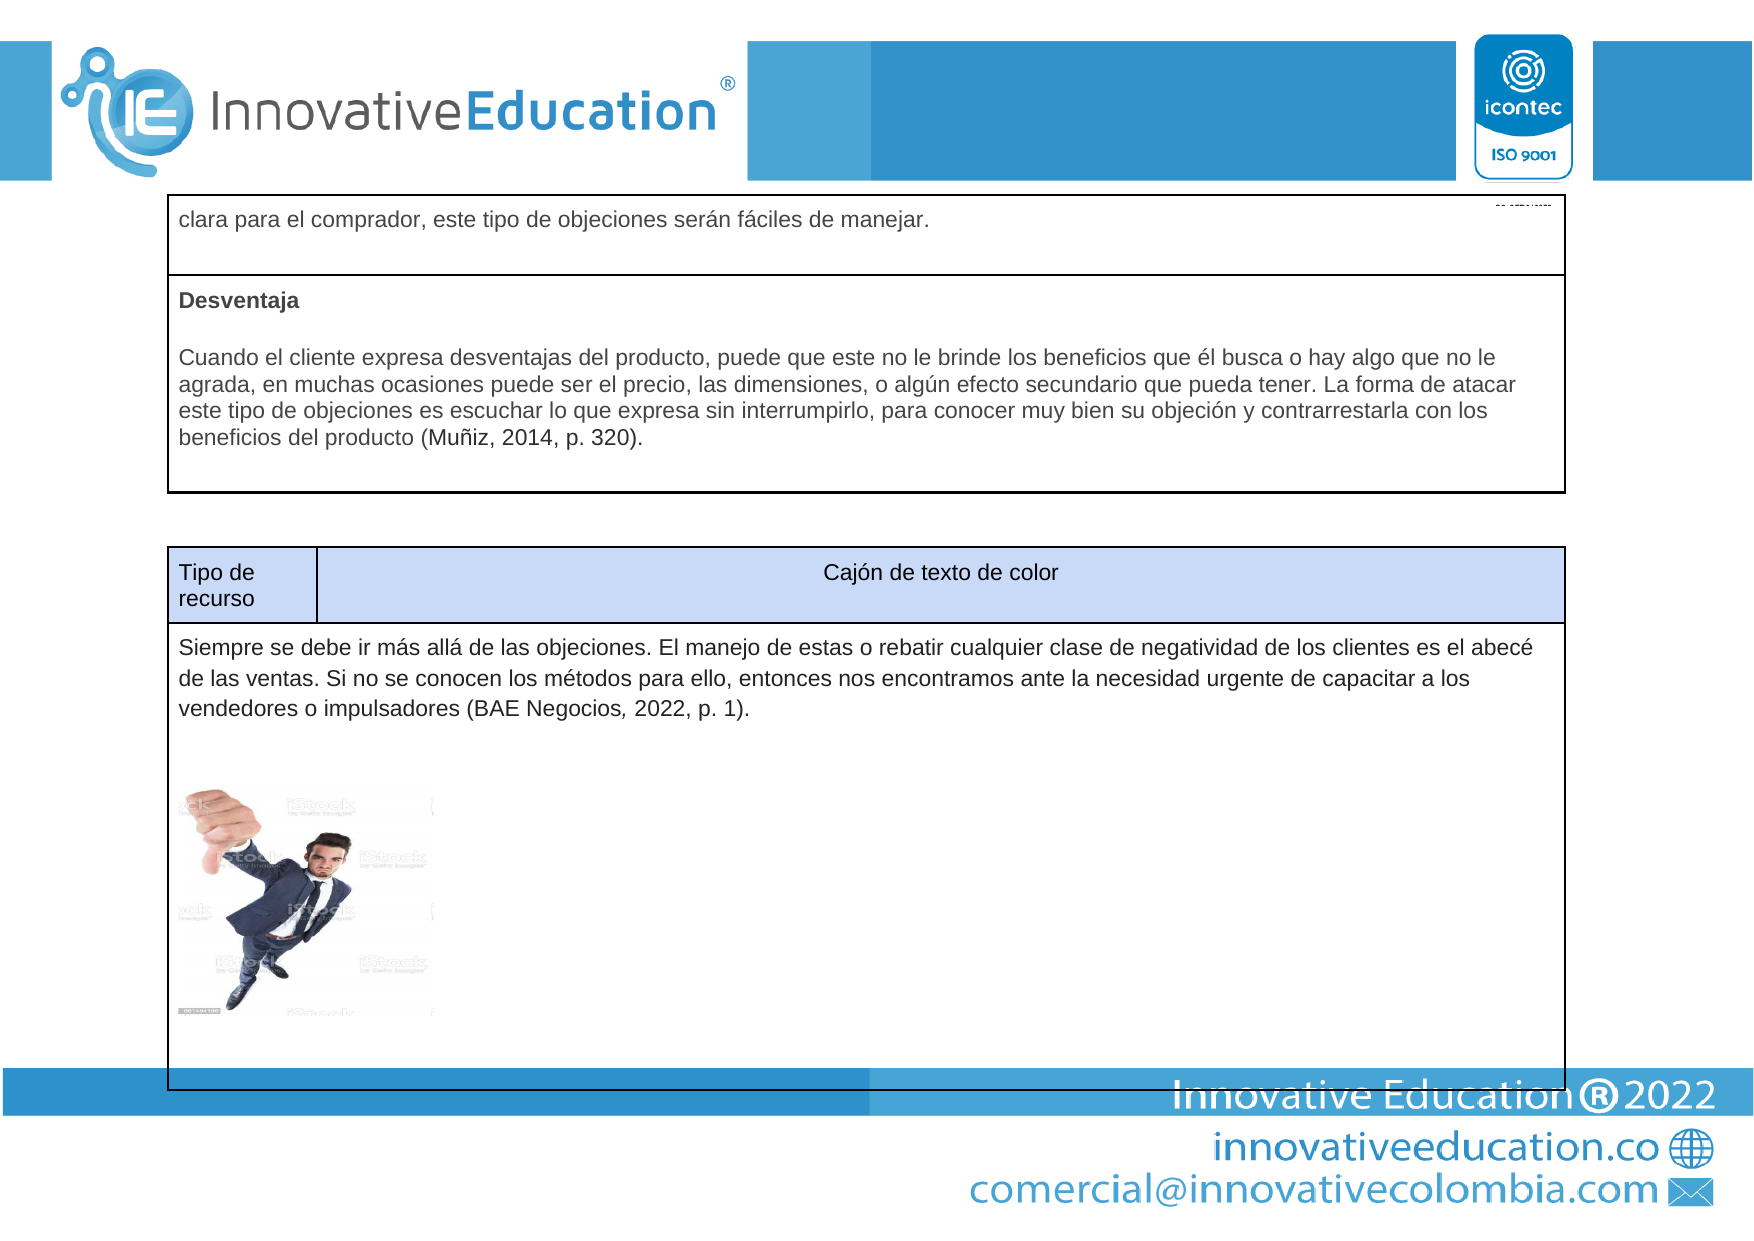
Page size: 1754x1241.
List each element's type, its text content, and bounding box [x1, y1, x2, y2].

table_cell Desventaja Cuando el cliente expresa desventajas del producto, puede que este no le brinde los beneficios que él busca o hay algo que no le agrada, en muchas ocasiones puede ser el precio, las dimensiones, o algún efecto secundario que pueda tener. La forma de atacar este tipo de objeciones es escuchar lo que expresa sin interrumpirlo, para conocer muy bien su objeción y contrarrestarla con los beneficios del producto (Muñiz, 2014, p. 320). [169, 276, 1564, 491]
picture [178, 779, 434, 1016]
table_cell Siempre se debe ir más allá de las objeciones. El manejo de estas o rebatir cualquier clase de negatividad de los clientes es el abecé de las ventas. Si no se conocen los métodos para ello, entonces nos encontramos ante la necesidad urgente de capacitar a los vendedores o impulsadores (BAE Negocios, 2022, p. 1). [169, 624, 1564, 1089]
picture [2, 1067, 1754, 1213]
picture [0, 28, 1456, 194]
picture [1471, 32, 1576, 214]
picture [1593, 28, 1752, 194]
table_header Cajón de texto de color [318, 548, 1564, 622]
table_header Tipo de recurso [169, 548, 316, 622]
